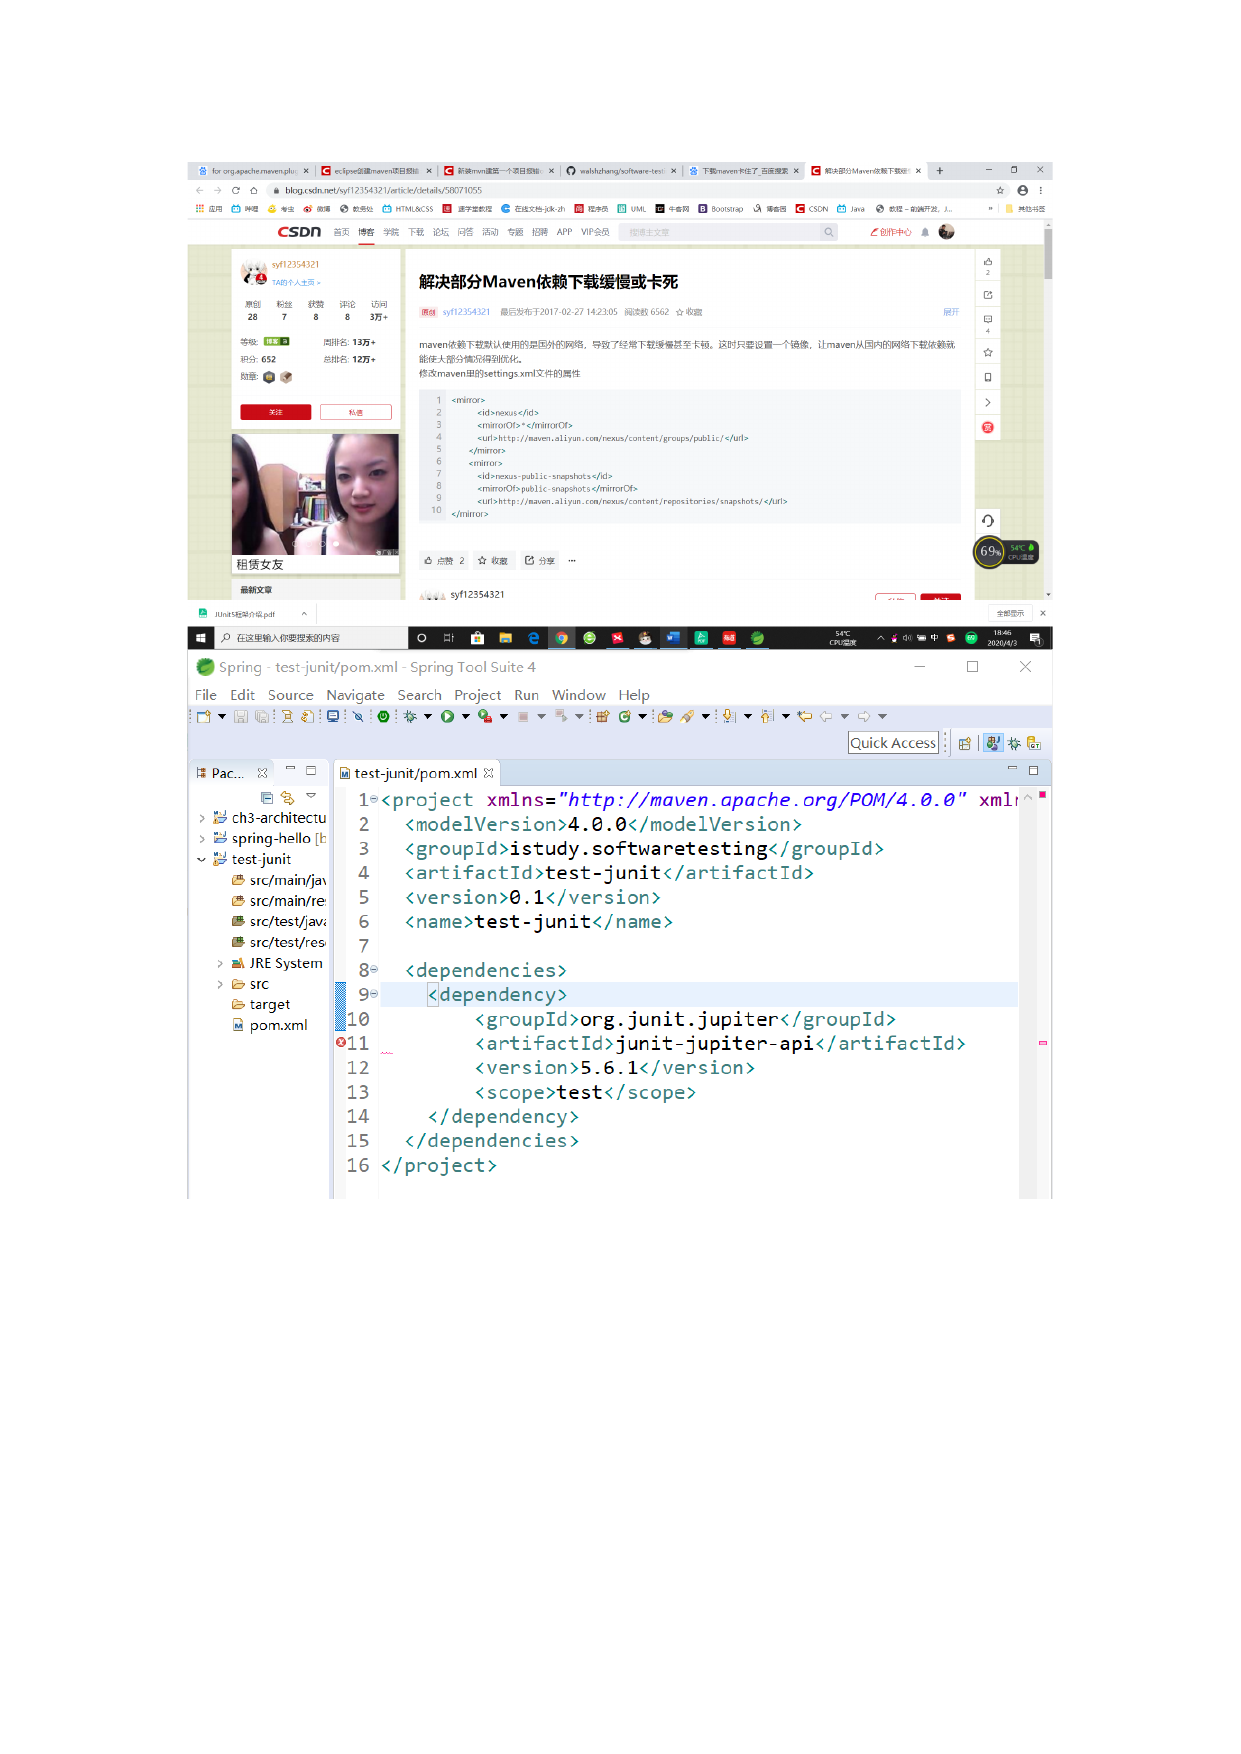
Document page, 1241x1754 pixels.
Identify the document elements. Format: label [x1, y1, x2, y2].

picture [187, 162, 1053, 1199]
